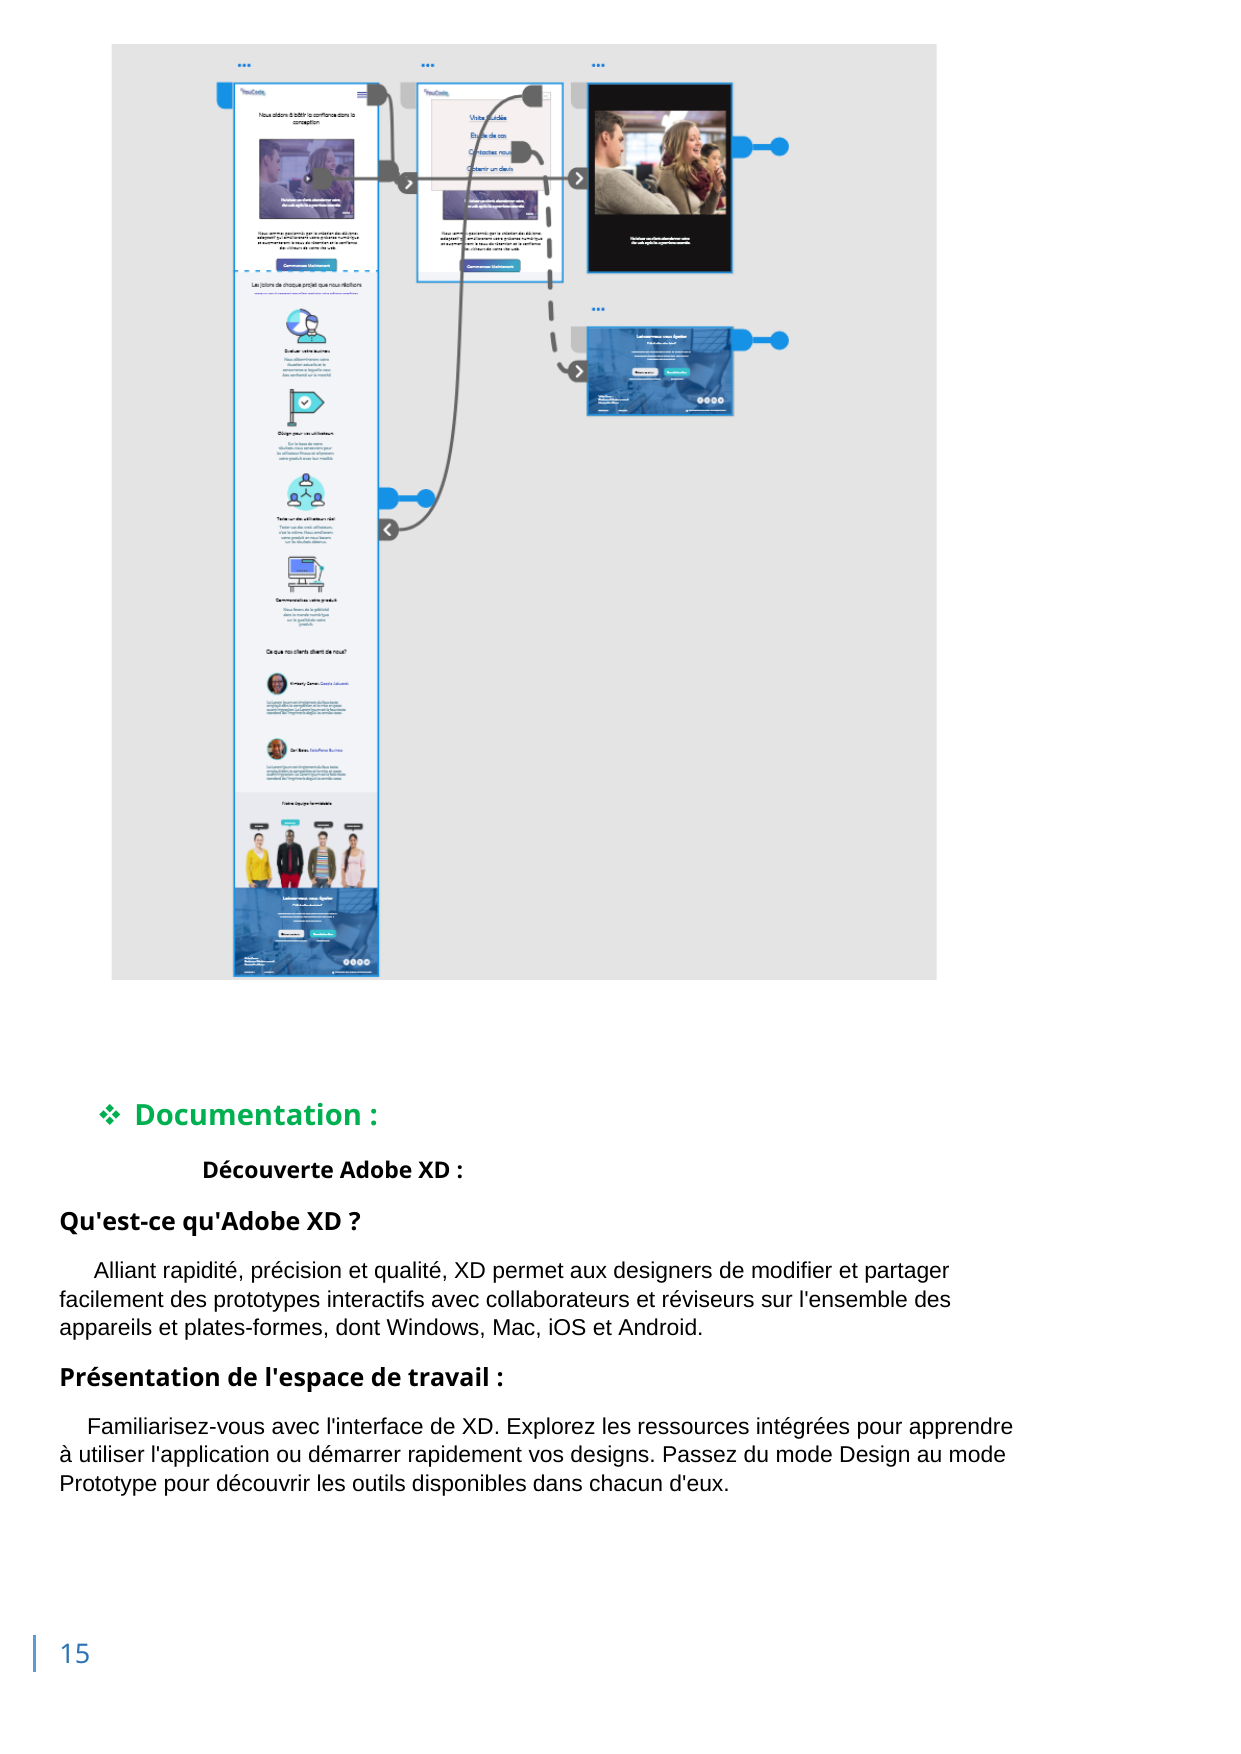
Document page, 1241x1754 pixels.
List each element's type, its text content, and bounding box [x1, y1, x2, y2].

picture [111, 44, 937, 980]
text Documentation : [97, 1094, 1019, 1134]
text Qu'est-ce qu'Adobe XD ? [59, 1204, 1019, 1238]
text Familiarisez-vous avec l'interface de XD. Explorez les ressources intégrées pour apprendre à utiliser l'application ou démarrer rapidement vos designs. Passez du mode Design au mode Prototype pour découvrir les outils disponibles dans chacun d'eux. [59, 1413, 1019, 1496]
list Découverte Adobe XD : [202, 1154, 1019, 1185]
text Présentation de l'espace de travail : [59, 1359, 1019, 1393]
text Alliant rapidité, précision et qualité, XD permet aux designers de modifier et partager facilement des prototypes interactifs avec collaborateurs et réviseurs sur l'ensemble des appareils et plates-formes, dont Windows, Mac, iOS et Android. [59, 1257, 1019, 1341]
